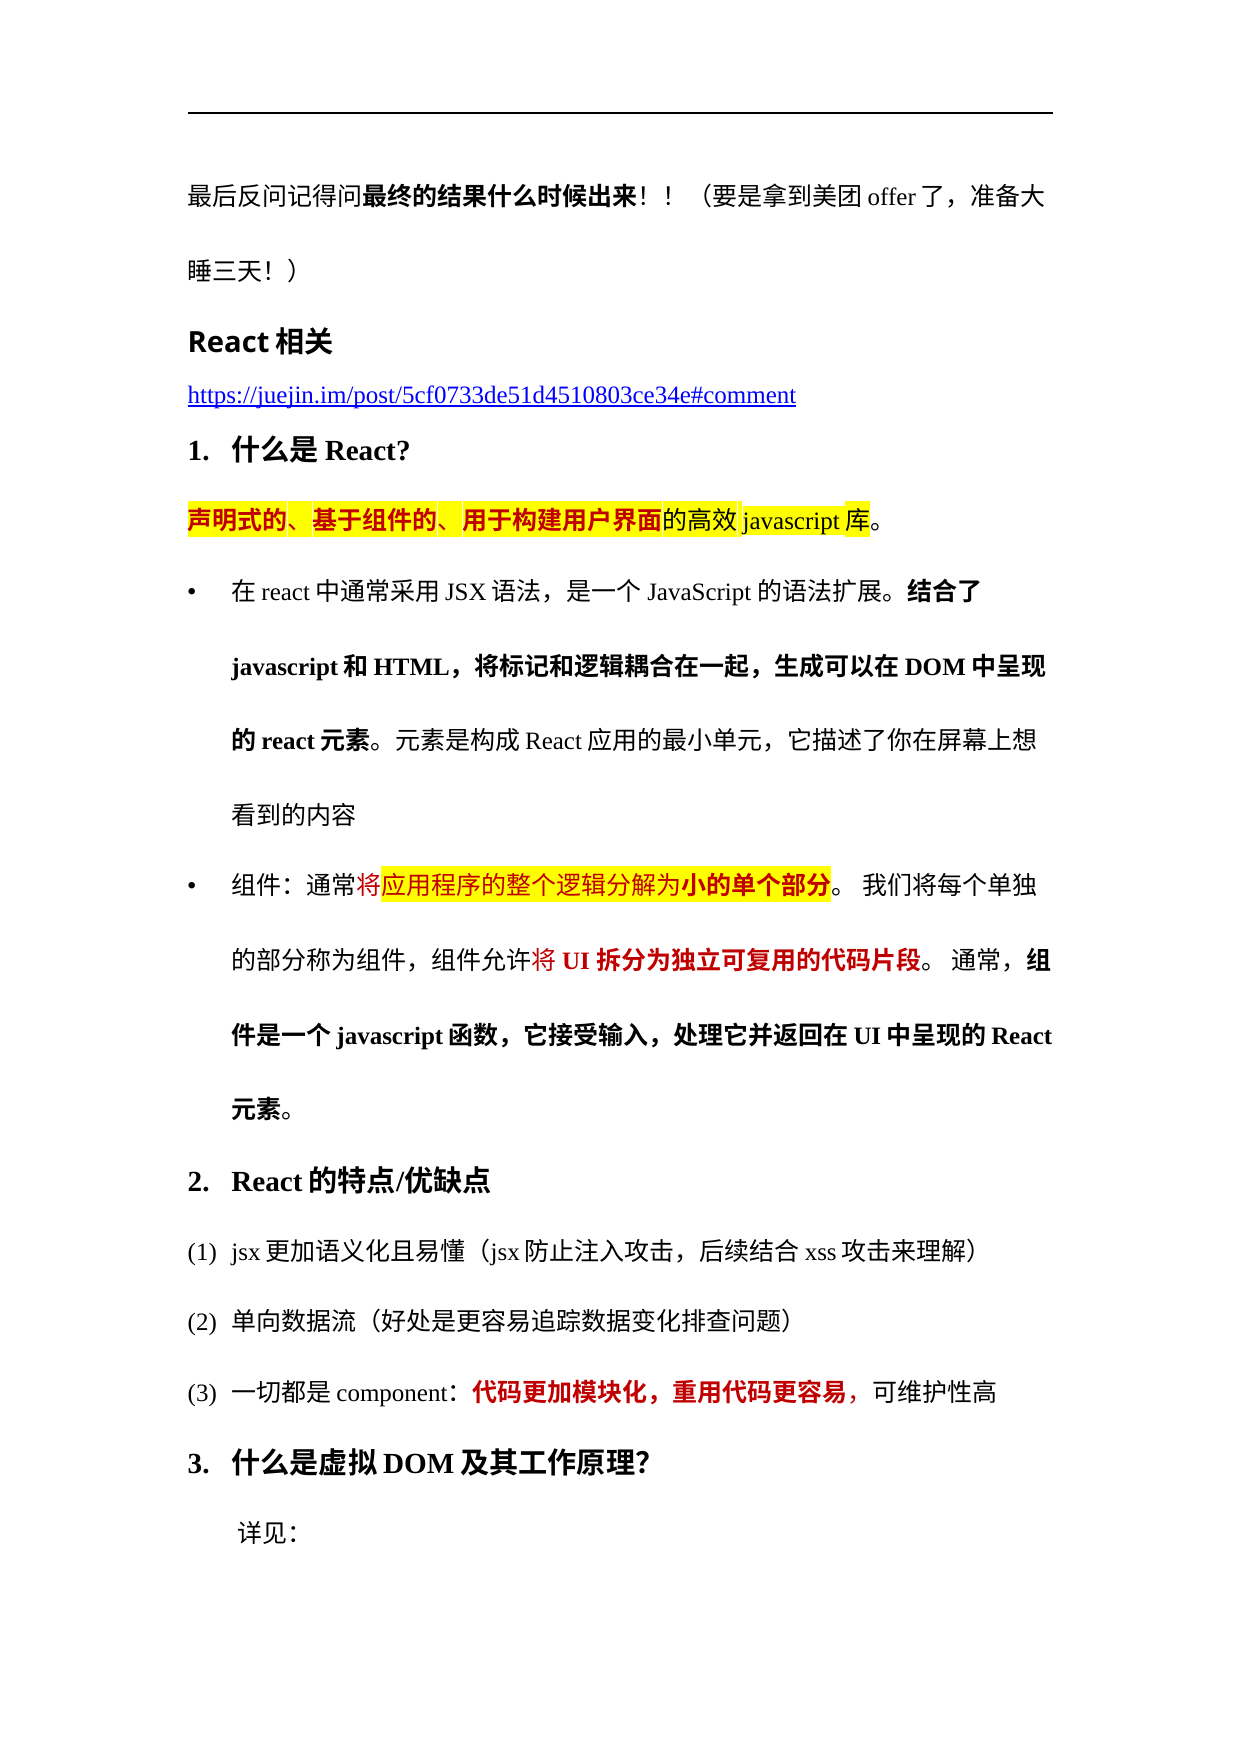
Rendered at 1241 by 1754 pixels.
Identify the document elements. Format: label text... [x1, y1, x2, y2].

list 单向数据流（好处是更容易追踪数据变化排查问题） [187, 1287, 1053, 1352]
subtitle React相关 [187, 307, 1053, 372]
text https://juejin.im/post/5cf0733de51d4510803ce34e#comment [187, 378, 1053, 411]
list 一切都是component：代码更加模块化，重用代码更容易，可维护性高 [187, 1358, 1053, 1423]
subtitle 什么是虚拟DOM及其工作原理？ [187, 1428, 1053, 1493]
text 声明式的、基于组件的、用于构建用户界面的高效javascript库。 [187, 486, 1053, 551]
list jsx更加语义化且易懂（jsx防止注入攻击，后续结合xss攻击来理解） [187, 1217, 1053, 1282]
subtitle React的特点/优缺点 [187, 1146, 1053, 1211]
subtitle 什么是React? [187, 415, 1053, 480]
list 组件：通常将应用程序的整个逻辑分解为小的单个部分。 我们将每个单独的部分称为组件，组件允许将 UI 拆分为独立可复用的代码片段。 通常，组件是一个javascript函数，它接受输入，处理它并返回在UI中呈现的React元素。 [187, 851, 1053, 1140]
list 在react中通常采用JSX语法，是一个 JavaScript 的语法扩展。结合了javascript和HTML，将标记和逻辑耦合在一起，生成可以在DOM中呈现的react元素。元素是构成React应用的最小单元，它描述了你在屏幕上想看到的内容 [187, 557, 1053, 846]
text 最后反问记得问最终的结果什么时候出来！！（要是拿到美团offer了，准备大睡三天！） [187, 162, 1053, 302]
text 详见： [187, 1499, 1053, 1564]
